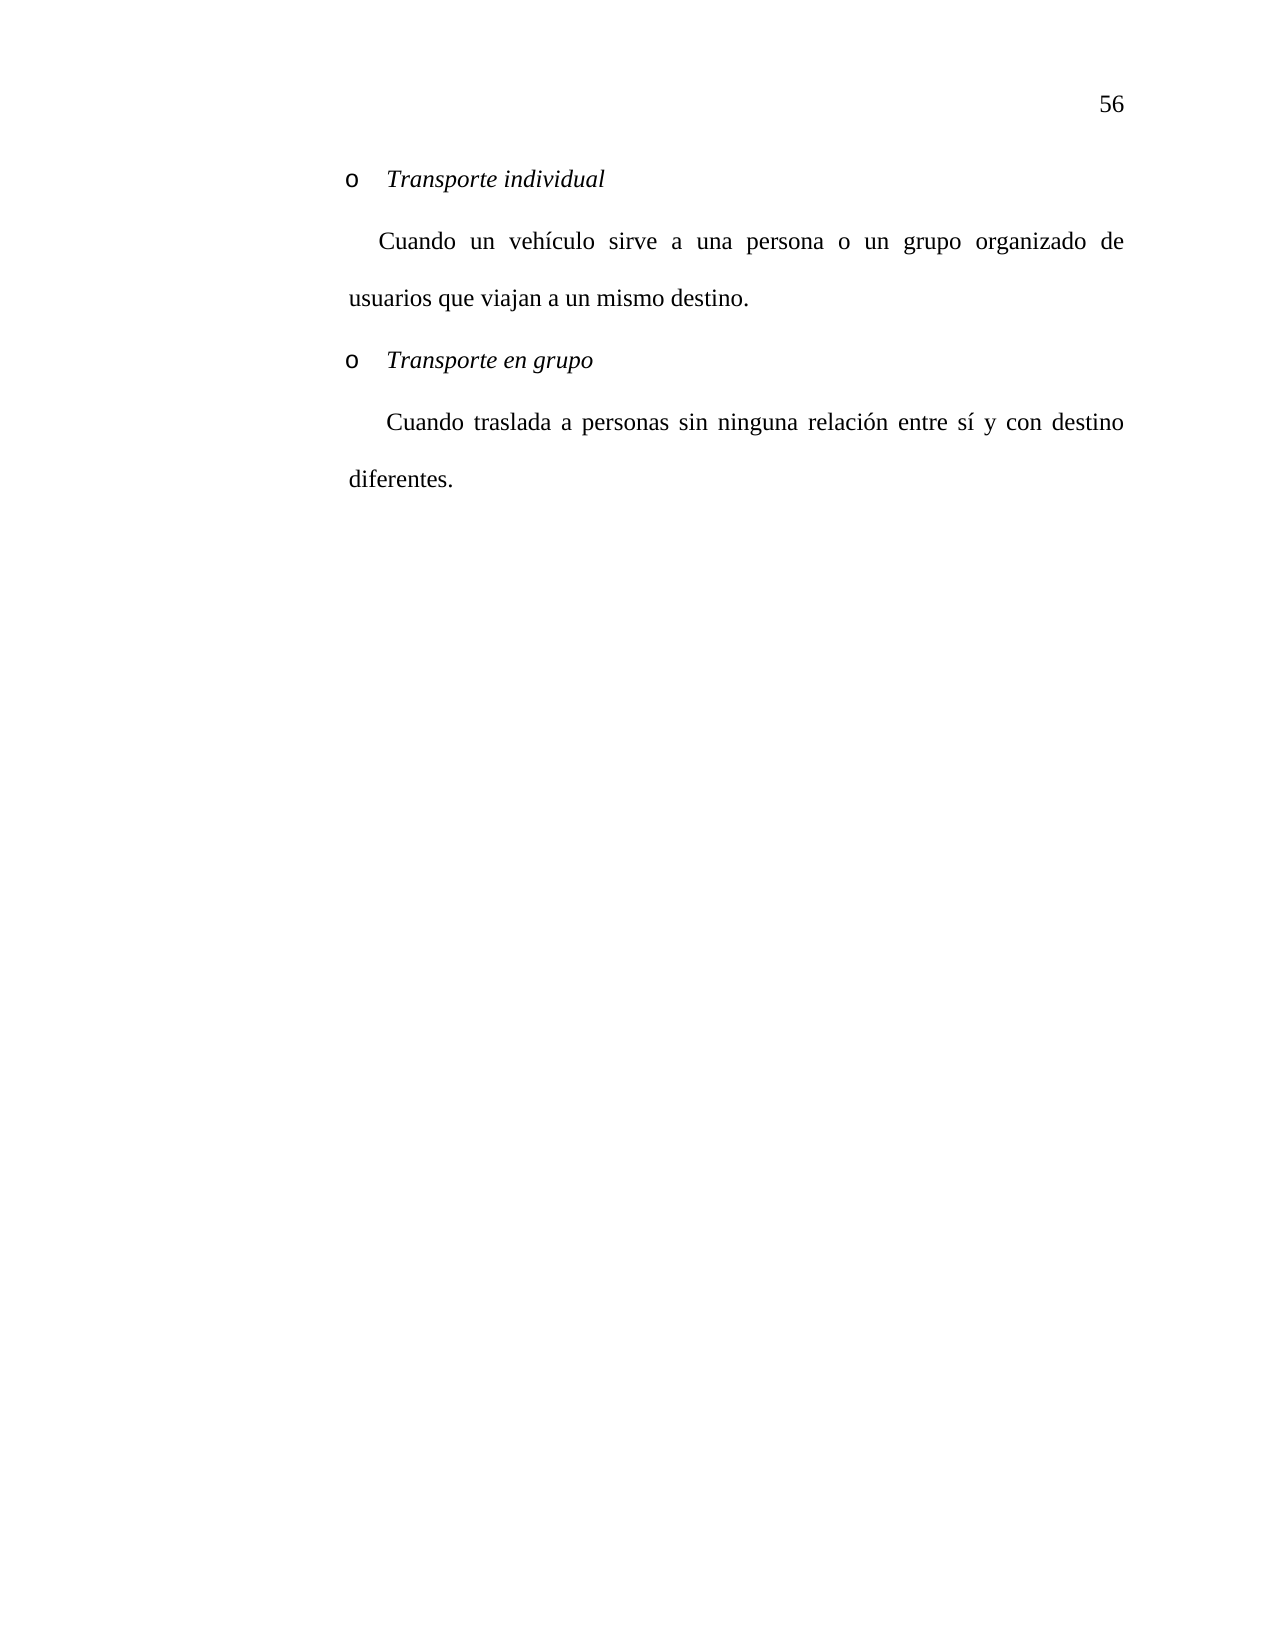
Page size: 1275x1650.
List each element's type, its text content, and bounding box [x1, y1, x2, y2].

text Transporte individual [344, 164, 1125, 195]
text Cuando traslada a personas sin ninguna relación entre sí y con destino diferentes. [349, 407, 1125, 493]
text Transporte en grupo [344, 345, 1125, 376]
text Cuando un vehículo sirve a una persona o un grupo organizado de usuarios que viajan a un mismo destino. [349, 226, 1125, 312]
